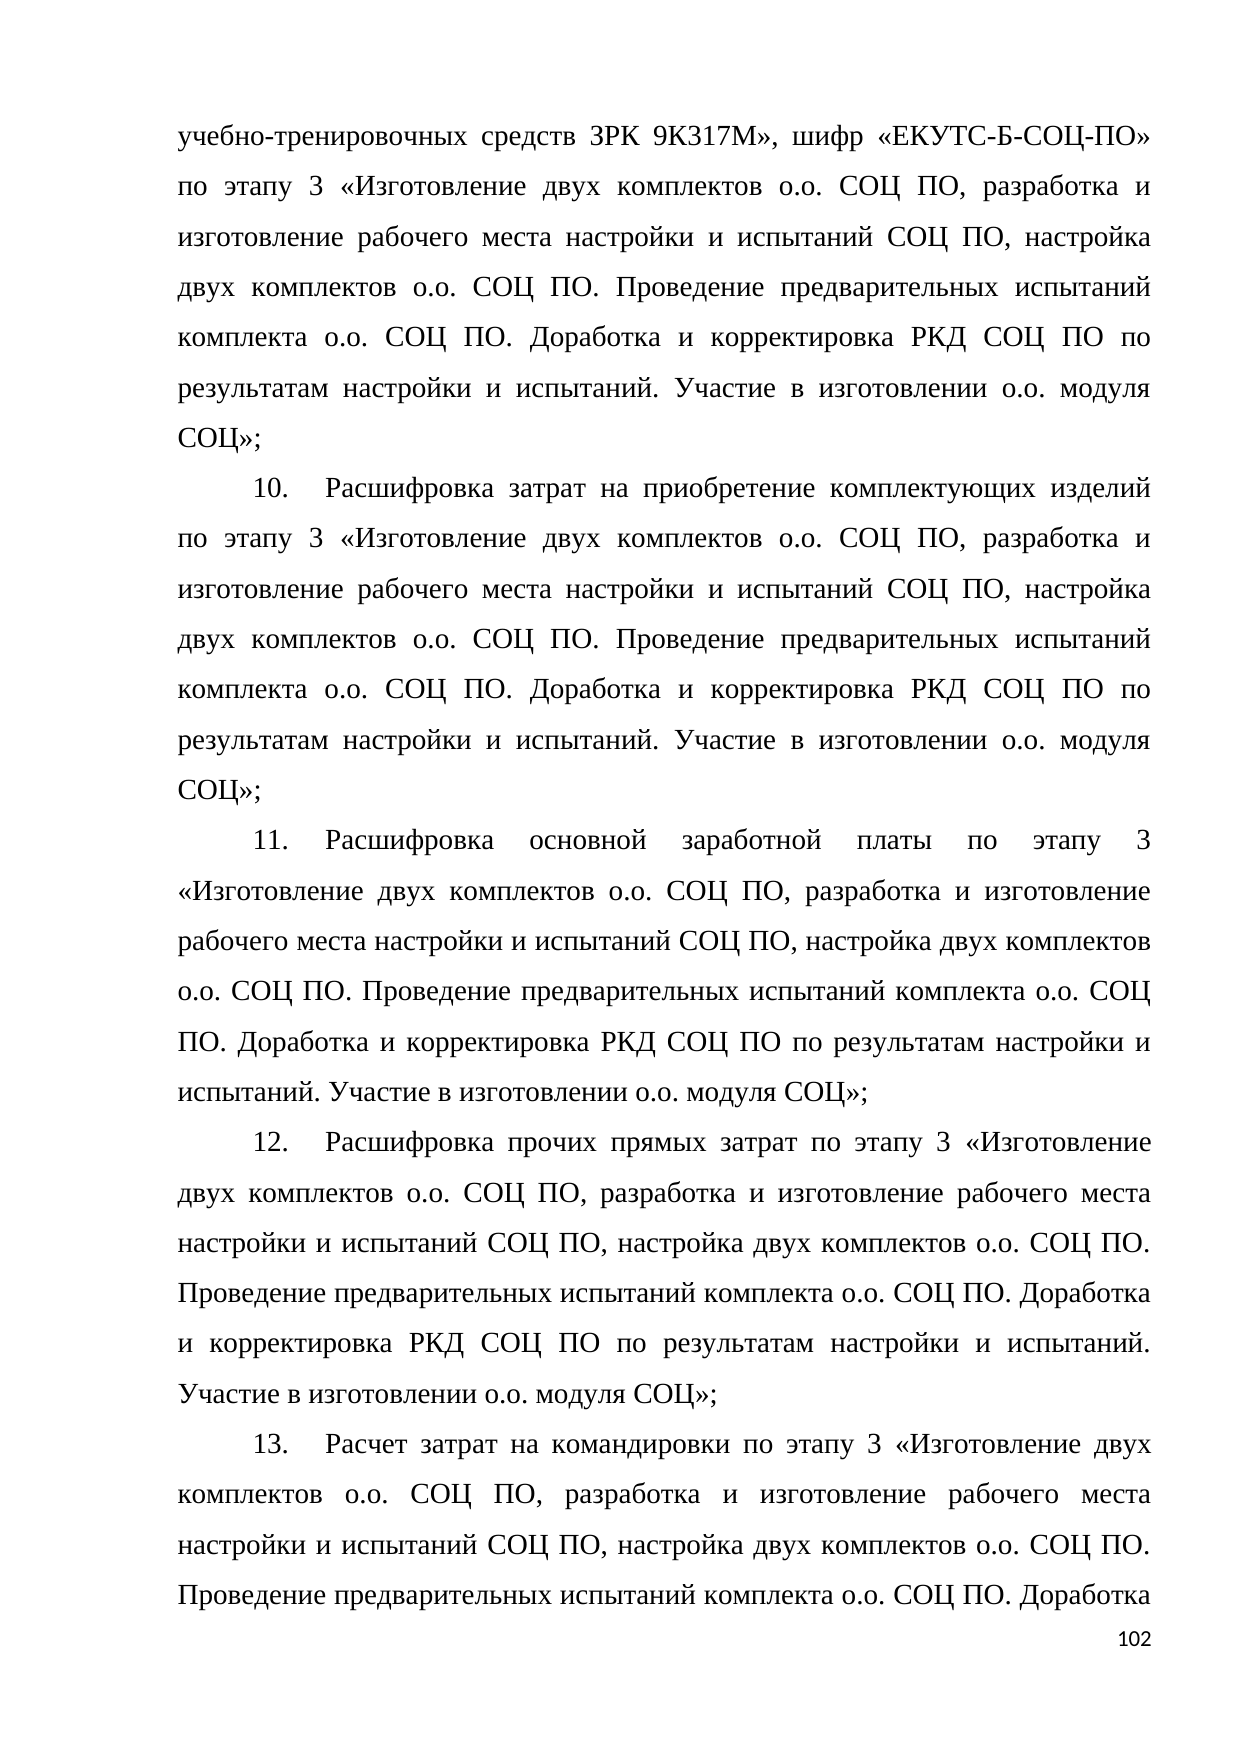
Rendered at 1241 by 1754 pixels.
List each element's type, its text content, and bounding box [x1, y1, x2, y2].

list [177, 118, 1152, 453]
list Расшифровка прочих прямых затрат по этапу 3 «Изготовление двух комплектов о.о. СОЦ ПО, разработка и изготовление рабочего места настройки и испытаний СОЦ ПО, настройка двух комплектов о.о. СОЦ ПО. Проведение предварительных испытаний комплекта о.о. СОЦ ПО. Доработка и корректировка РКД СОЦ ПО по результатам настройки и испытаний. Участие в изготовлении о.о. модуля СОЦ»; [177, 1124, 1152, 1409]
list Расшифровка основной заработной платы по этапу 3 «Изготовление двух комплектов о.о. СОЦ ПО, разработка и изготовление рабочего места настройки и испытаний СОЦ ПО, настройка двух комплектов о.о. СОЦ ПО. Проведение предварительных испытаний комплекта о.о. СОЦ ПО. Доработка и корректировка РКД СОЦ ПО по результатам настройки и испытаний. Участие в изготовлении о.о. модуля СОЦ»; [177, 822, 1152, 1108]
list Расшифровка затрат на приобретение комплектующих изделий по этапу 3 «Изготовление двух комплектов о.о. СОЦ ПО, разработка и изготовление рабочего места настройки и испытаний СОЦ ПО, настройка двух комплектов о.о. СОЦ ПО. Проведение предварительных испытаний комплекта о.о. СОЦ ПО. Доработка и корректировка РКД СОЦ ПО по результатам настройки и испытаний. Участие в изготовлении о.о. модуля СОЦ»; [177, 470, 1152, 806]
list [177, 1426, 1152, 1611]
